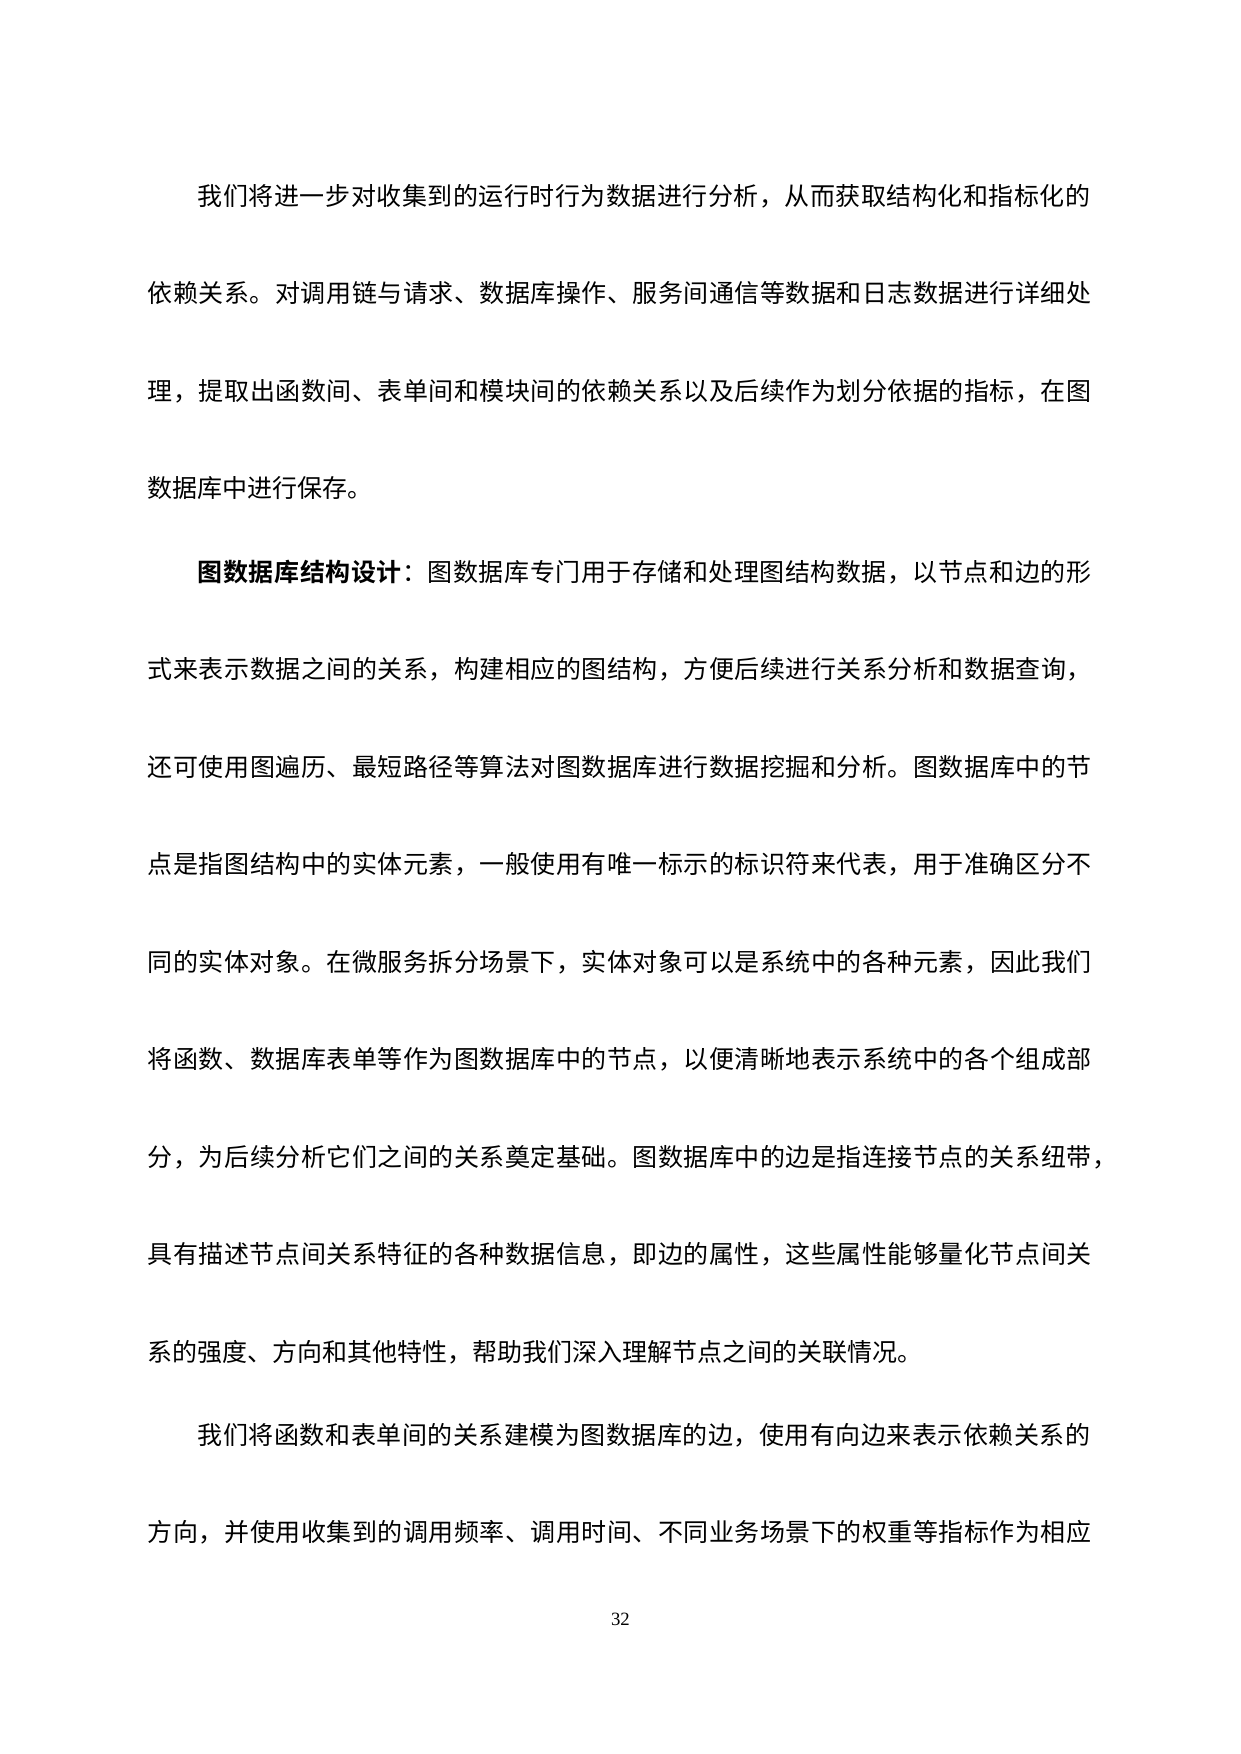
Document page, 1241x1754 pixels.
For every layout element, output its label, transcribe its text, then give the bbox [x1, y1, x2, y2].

text 我们将进一步对收集到的运行时行为数据进行分析，从而获取结构化和指标化的依赖关系。对调用链与请求、数据库操作、服务间通信等数据和日志数据进行详细处理，提取出函数间、表单间和模块间的依赖关系以及后续作为划分依据的指标，在图数据库中进行保存。 [148, 162, 1092, 519]
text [148, 1401, 1092, 1563]
text 图数据库结构设计：图数据库专门用于存储和处理图结构数据，以节点和边的形式来表示数据之间的关系，构建相应的图结构，方便后续进行关系分析和数据查询，还可使用图遍历、最短路径等算法对图数据库进行数据挖掘和分析。图数据库中的节点是指图结构中的实体元素，一般使用有唯一标示的标识符来代表，用于准确区分不同的实体对象。在微服务拆分场景下，实体对象可以是系统中的各种元素，因此我们将函数、数据库表单等作为图数据库中的节点，以便清晰地表示系统中的各个组成部分，为后续分析它们之间的关系奠定基础。图数据库中的边是指连接节点的关系纽带，具有描述节点间关系特征的各种数据信息，即边的属性，这些属性能够量化节点间关系的强度、方向和其他特性，帮助我们深入理解节点之间的关联情况。 [148, 538, 1092, 1383]
